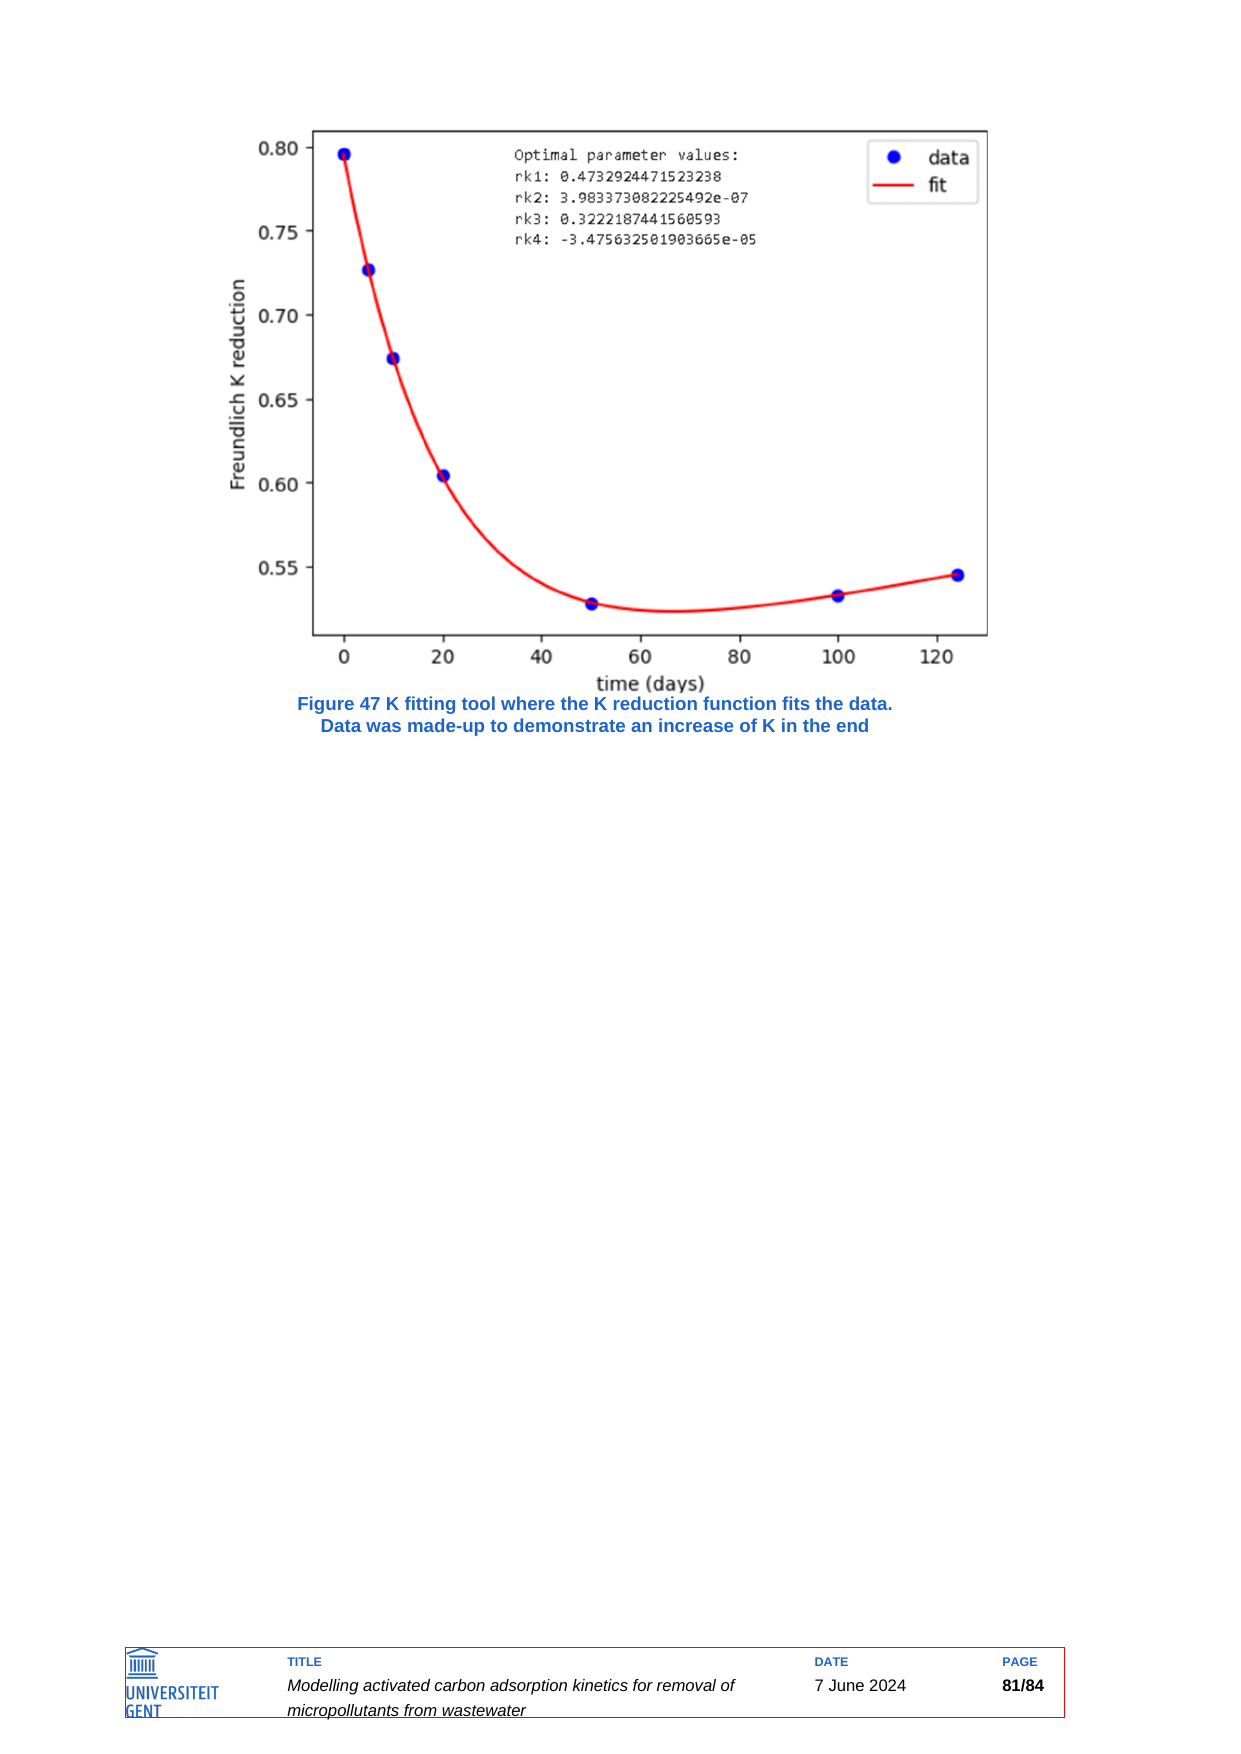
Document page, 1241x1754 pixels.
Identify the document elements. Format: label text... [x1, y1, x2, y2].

picture [95, 1623, 252, 1749]
picture [202, 124, 988, 693]
text Figure 47 K fitting tool where the K reduction function fits the data. Data was made-up to demonstrate an increase of K in the end [125, 693, 1065, 736]
